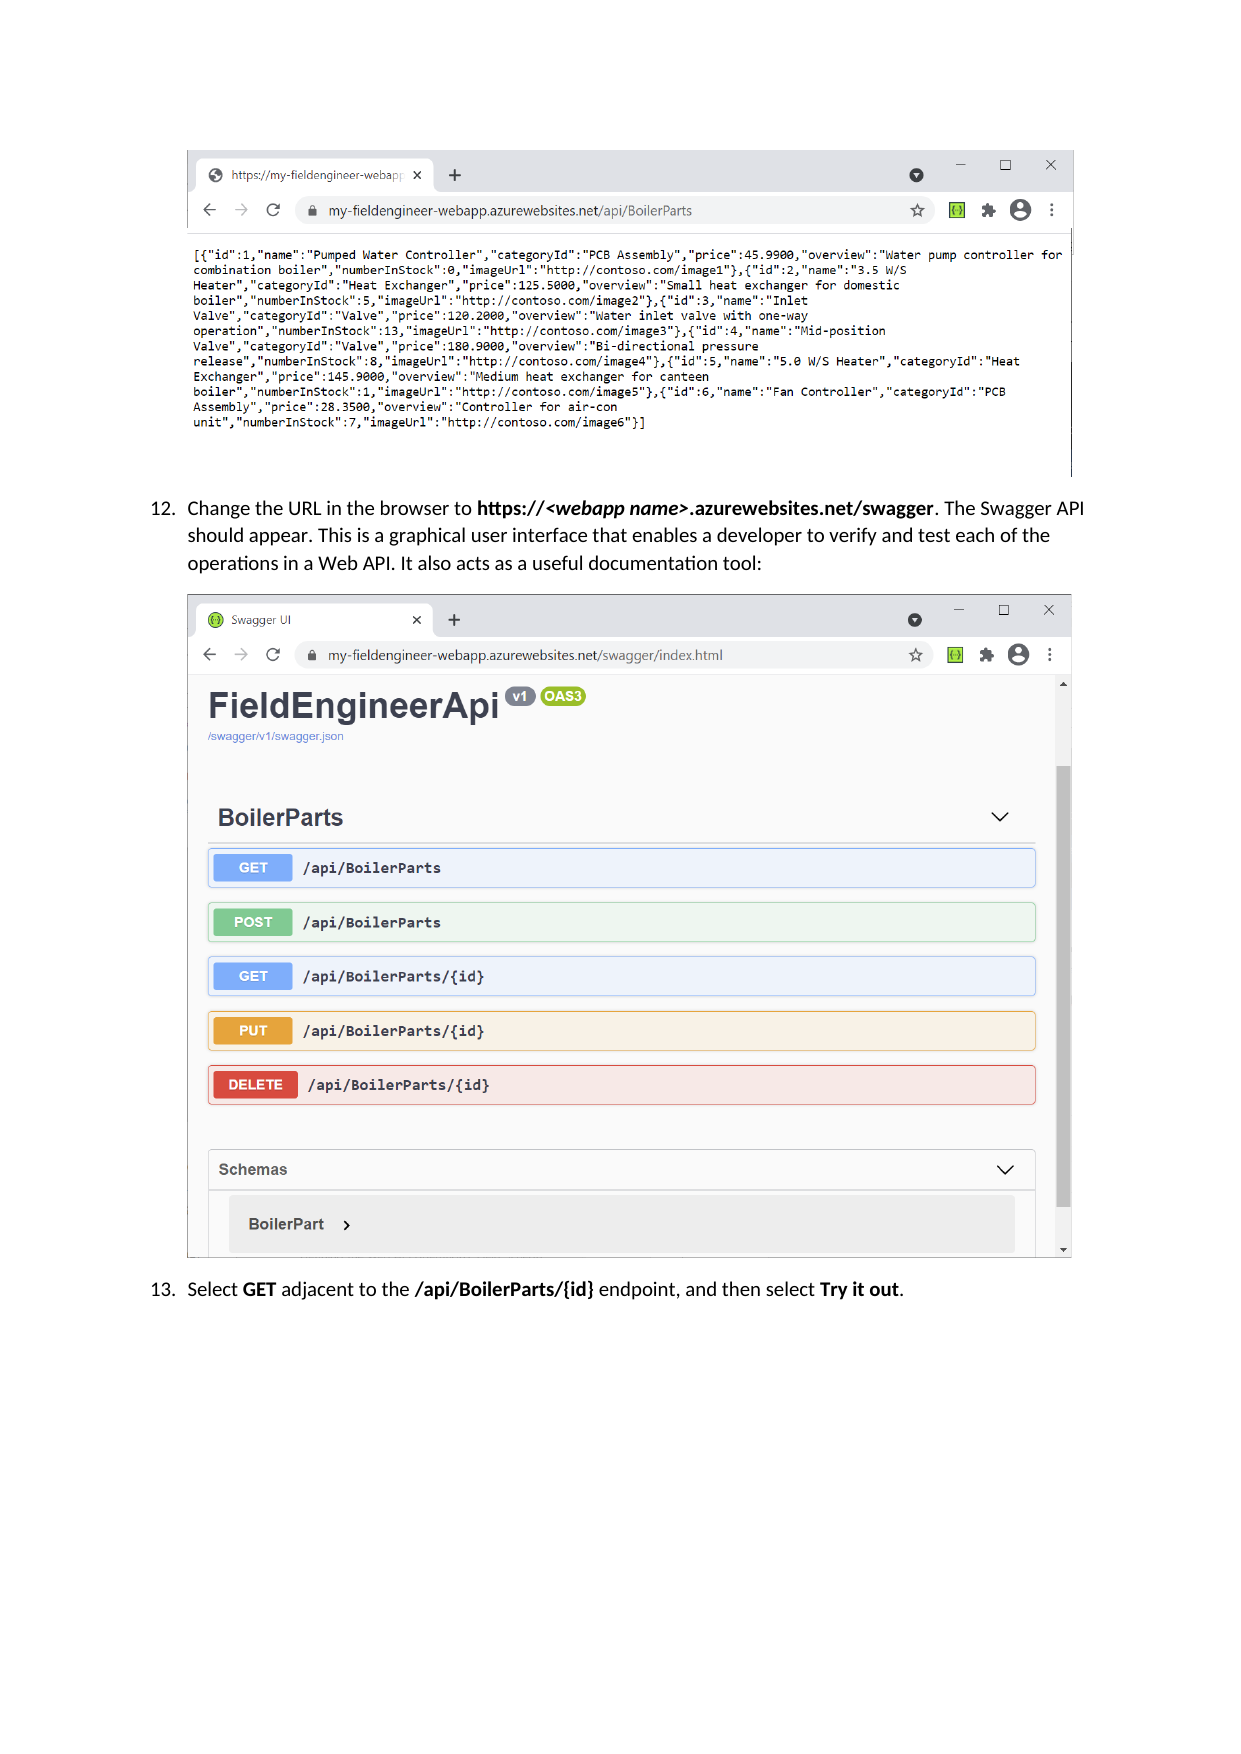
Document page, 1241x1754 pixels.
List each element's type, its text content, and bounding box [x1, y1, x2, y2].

list Select GET adjacent to the /api/BoilerParts/{id} endpoint, and then select Try it out. [150, 1276, 1090, 1302]
picture [187, 150, 1074, 477]
list Change the URL in the browser to https://<webapp name>.azurewebsites.net/swagger. The Swagger API should appear. This is a graphical user interface that enables a developer to verify and test each of the operations in a Web API. It also acts as a useful documentation tool: [150, 495, 1090, 576]
picture [187, 594, 1072, 1258]
